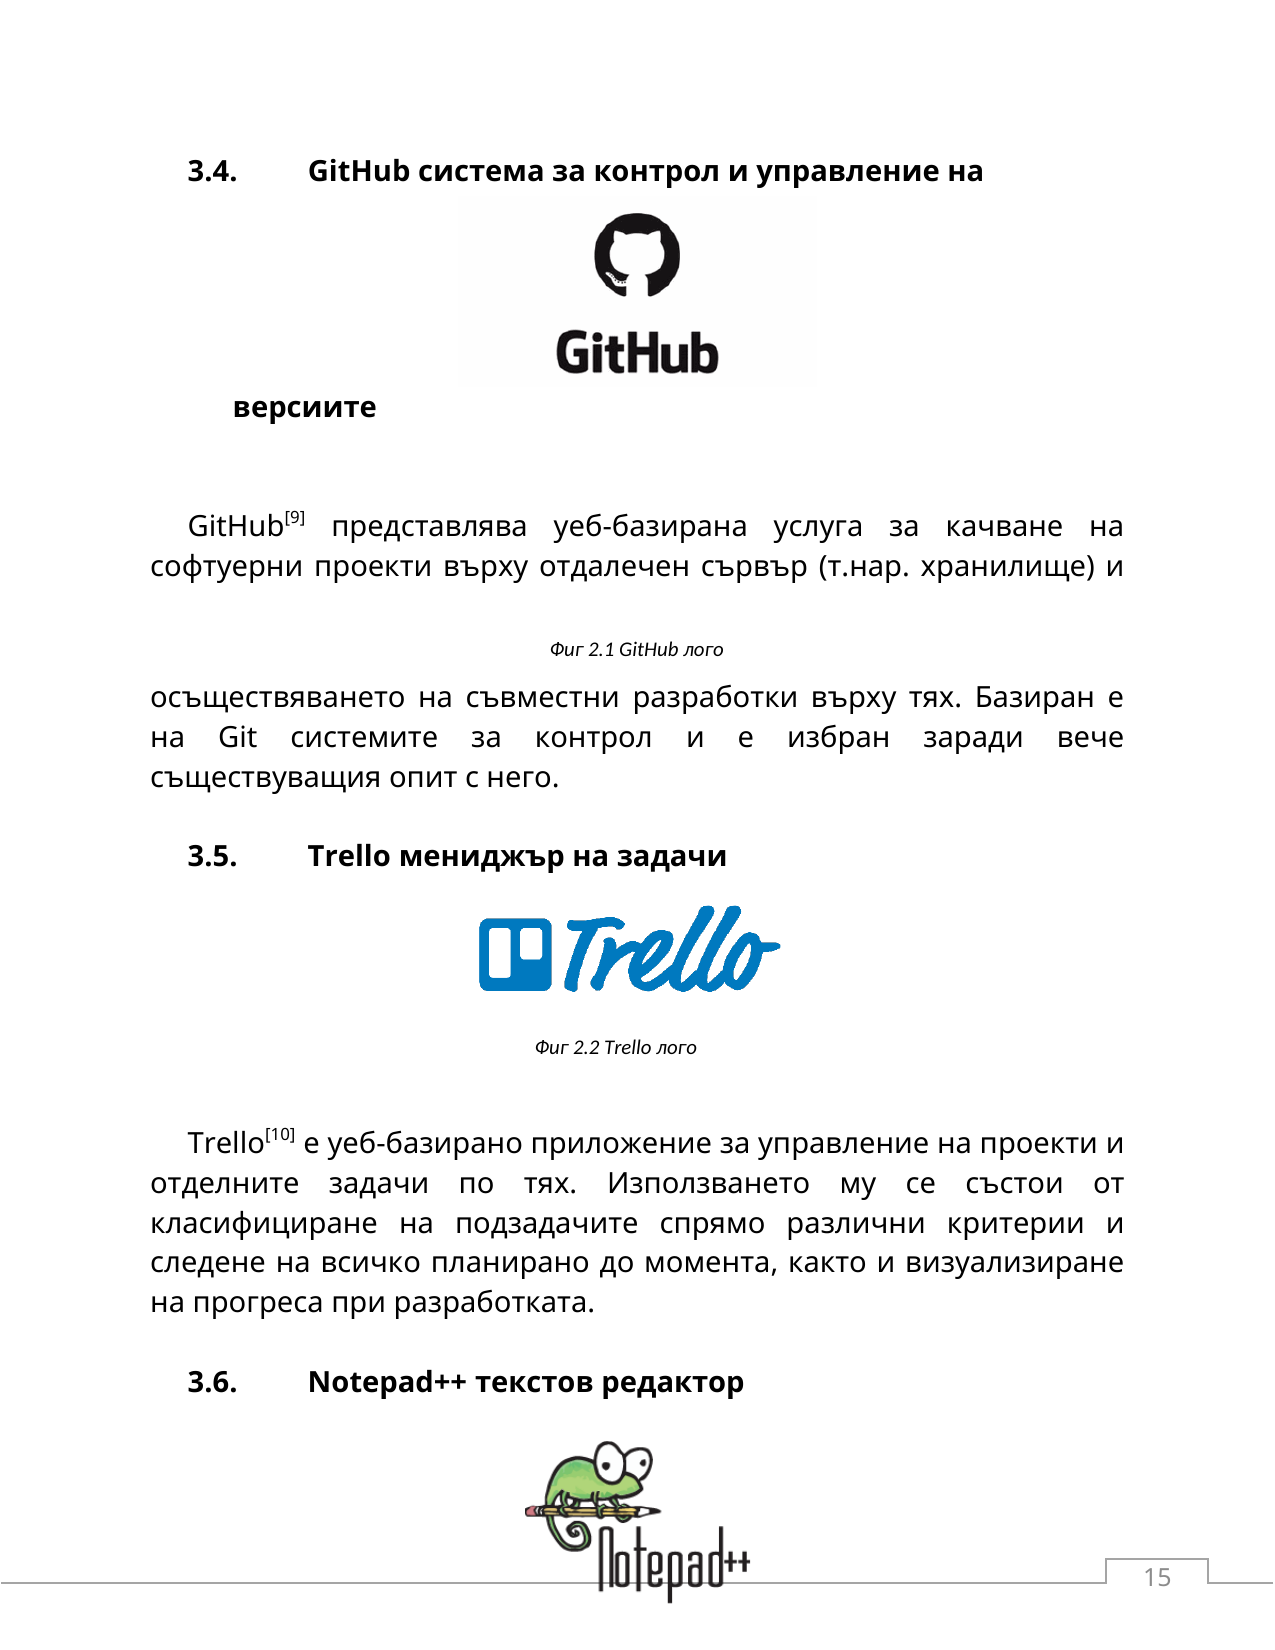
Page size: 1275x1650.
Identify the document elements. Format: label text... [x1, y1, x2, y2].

text GitHub[9] представлява уеб-базирана услуга за качване на софтуерни проекти върху отдалечен сървър (т.нар. хранилище) и осъществяването на съвместни разработки върху тях. Базиран е на Git системите за контрол и е избран заради вече съществуващия опит с него. [150, 506, 1125, 796]
picture [525, 1441, 750, 1604]
list Trello мениджър на задачи [187, 835, 1125, 875]
picture [461, 905, 781, 1004]
picture [457, 196, 818, 387]
text Trello[10] е уеб-базирано приложение за управление на проекти и отделните задачи по тях. Използването му се състои от класифициране на подзадачите спрямо различни критерии и следене на всичко планирано до момента, както и визуализиране на прогреса при разработката. [150, 1123, 1125, 1321]
list Notepad++ текстов редактор [187, 1361, 1125, 1401]
